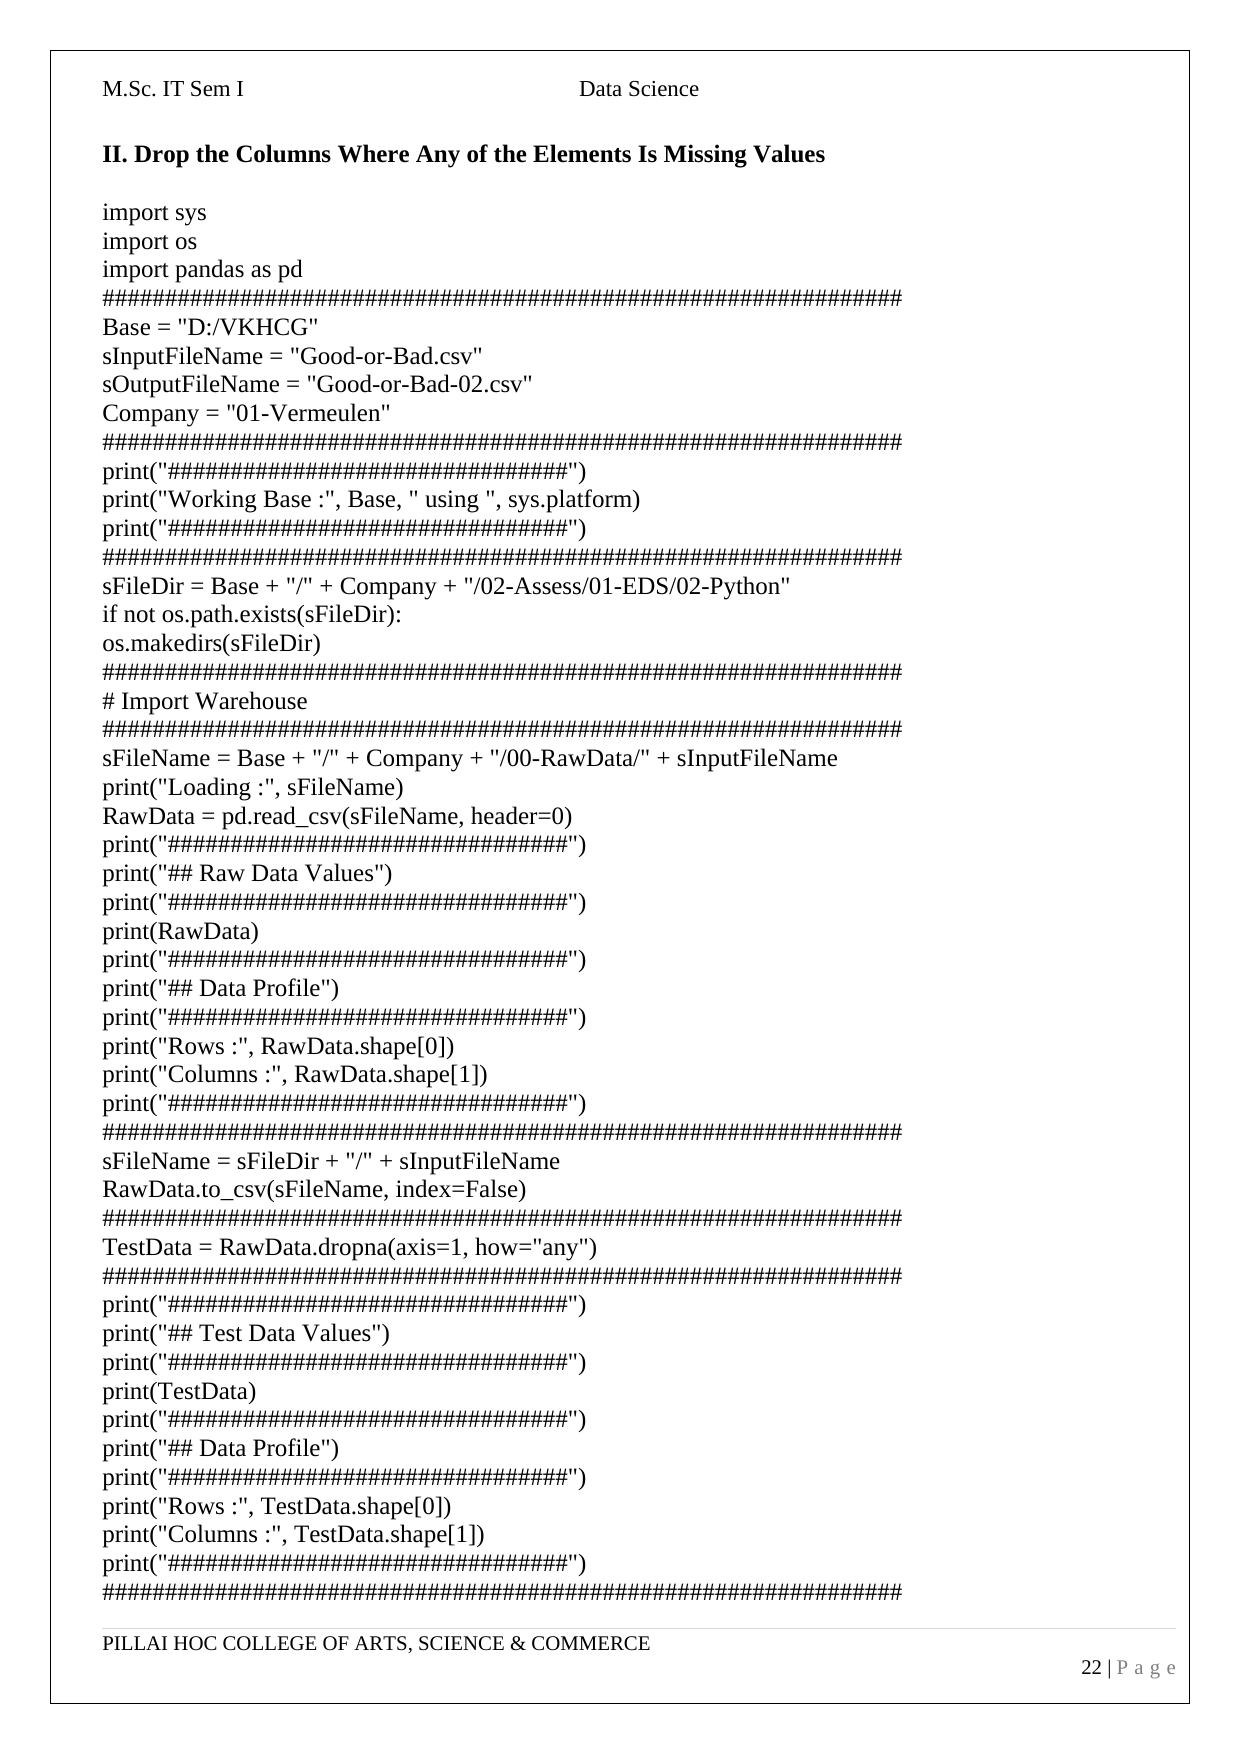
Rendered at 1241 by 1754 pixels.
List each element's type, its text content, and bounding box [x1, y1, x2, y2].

text ################################################################ [102, 1261, 1176, 1289]
text if not os.path.exists(sFileDir): [102, 599, 1176, 628]
text import sys [102, 197, 1176, 226]
text ################################################################ [102, 657, 1176, 686]
text import pandas as pd [102, 254, 1176, 283]
text print("################################") [102, 1404, 1176, 1433]
text Base = "D:/VKHCG" [102, 312, 1176, 341]
text print("Rows :", RawData.shape[0]) [102, 1031, 1176, 1059]
text print("################################") [102, 456, 1176, 484]
text print("################################") [102, 1289, 1176, 1318]
text print("## Data Profile") [102, 1433, 1176, 1462]
text ################################################################ [102, 427, 1176, 456]
text sOutputFileName = "Good-or-Bad-02.csv" [102, 369, 1176, 398]
text RawData = pd.read_csv(sFileName, header=0) [102, 801, 1176, 829]
text print(RawData) [102, 916, 1176, 944]
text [102, 1577, 1176, 1606]
text RawData.to_csv(sFileName, index=False) [102, 1174, 1176, 1203]
text II. Drop the Columns Where Any of the Elements Is Missing Values [102, 139, 1176, 168]
text ################################################################ [102, 1203, 1176, 1232]
text print("## Test Data Values") [102, 1318, 1176, 1347]
text ################################################################ [102, 542, 1176, 571]
text # Import Warehouse [102, 686, 1176, 714]
text os.makedirs(sFileDir) [102, 628, 1176, 657]
text print("################################") [102, 513, 1176, 542]
text print("################################") [102, 1347, 1176, 1376]
text print("Loading :", sFileName) [102, 772, 1176, 801]
text print("Columns :", RawData.shape[1]) [102, 1059, 1176, 1088]
text print("################################") [102, 1462, 1176, 1491]
text ################################################################ [102, 283, 1176, 312]
text sFileName = sFileDir + "/" + sInputFileName [102, 1146, 1176, 1174]
text print("## Data Profile") [102, 973, 1176, 1002]
text print(TestData) [102, 1376, 1176, 1404]
text sFileDir = Base + "/" + Company + "/02-Assess/01-EDS/02-Python" [102, 571, 1176, 599]
text sFileName = Base + "/" + Company + "/00-RawData/" + sInputFileName [102, 743, 1176, 772]
text print("################################") [102, 1002, 1176, 1031]
text Company = "01-Vermeulen" [102, 398, 1176, 427]
text print("################################") [102, 829, 1176, 858]
text TestData = RawData.dropna(axis=1, how="any") [102, 1232, 1176, 1261]
text ################################################################ [102, 1117, 1176, 1146]
text print("################################") [102, 887, 1176, 916]
text print("## Raw Data Values") [102, 858, 1176, 887]
text ################################################################ [102, 714, 1176, 743]
text import os [102, 226, 1176, 254]
text print("Rows :", TestData.shape[0]) [102, 1491, 1176, 1519]
text print("Columns :", TestData.shape[1]) [102, 1519, 1176, 1548]
text print("Working Base :", Base, " using ", sys.platform) [102, 484, 1176, 513]
text print("################################") [102, 944, 1176, 973]
text sInputFileName = "Good-or-Bad.csv" [102, 341, 1176, 369]
text print("################################") [102, 1088, 1176, 1117]
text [102, 1548, 1176, 1577]
